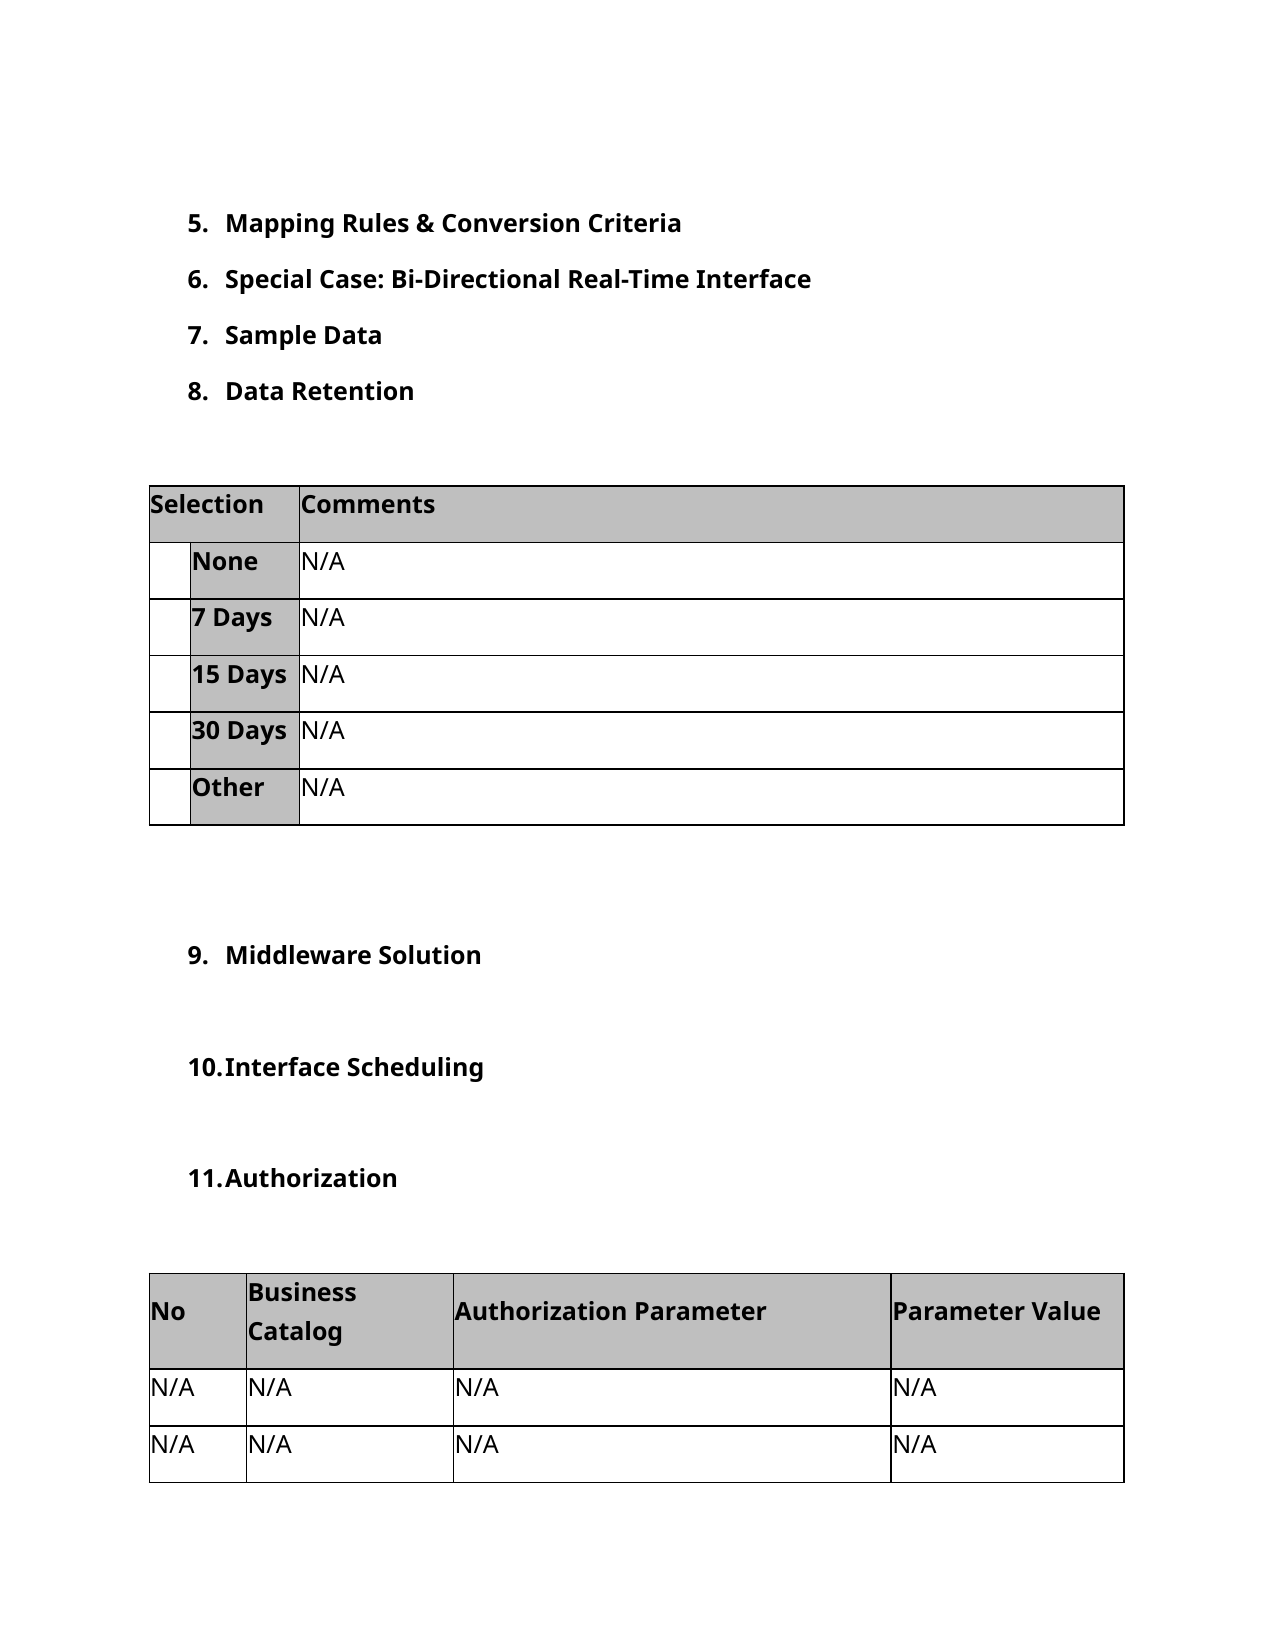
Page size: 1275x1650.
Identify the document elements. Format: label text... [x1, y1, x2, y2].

table_cell [150, 770, 190, 824]
table_cell N/A [150, 1370, 246, 1425]
list Mapping Rules & Conversion Criteria [187, 206, 1125, 240]
table_cell N/A [300, 770, 1123, 824]
table_cell N/A [892, 1370, 1123, 1425]
table_cell Other [191, 770, 299, 824]
list Sample Data [187, 317, 1125, 352]
table_header No [150, 1274, 246, 1368]
table_header Authorization Parameter [454, 1274, 890, 1368]
table_cell N/A [300, 656, 1123, 711]
table_cell [150, 600, 190, 655]
table_header Selection [150, 487, 299, 542]
table_header Parameter Value [892, 1274, 1123, 1368]
table_cell [150, 656, 190, 711]
table_cell N/A [892, 1427, 1123, 1481]
list Authorization [187, 1161, 1125, 1195]
list Special Case: Bi-Directional Real-Time Interface [187, 262, 1125, 296]
table_cell 30 Days [191, 713, 299, 768]
table_cell N/A [247, 1427, 453, 1481]
table_cell N/A [300, 600, 1123, 655]
table_cell N/A [150, 1427, 246, 1481]
list Data Retention [187, 373, 1125, 407]
table_cell None [191, 543, 299, 598]
table_cell 7 Days [191, 600, 299, 655]
table_header Comments [300, 487, 1123, 542]
table_cell N/A [247, 1370, 453, 1425]
table_cell [150, 713, 190, 768]
list Middleware Solution [187, 938, 1125, 972]
table_cell [150, 543, 190, 598]
table_cell N/A [454, 1427, 890, 1481]
list Interface Scheduling [187, 1049, 1125, 1083]
table_cell N/A [300, 543, 1123, 598]
table_cell N/A [454, 1370, 890, 1425]
table_cell N/A [300, 713, 1123, 768]
table_header Business Catalog [247, 1274, 453, 1368]
table_cell 15 Days [191, 656, 299, 711]
